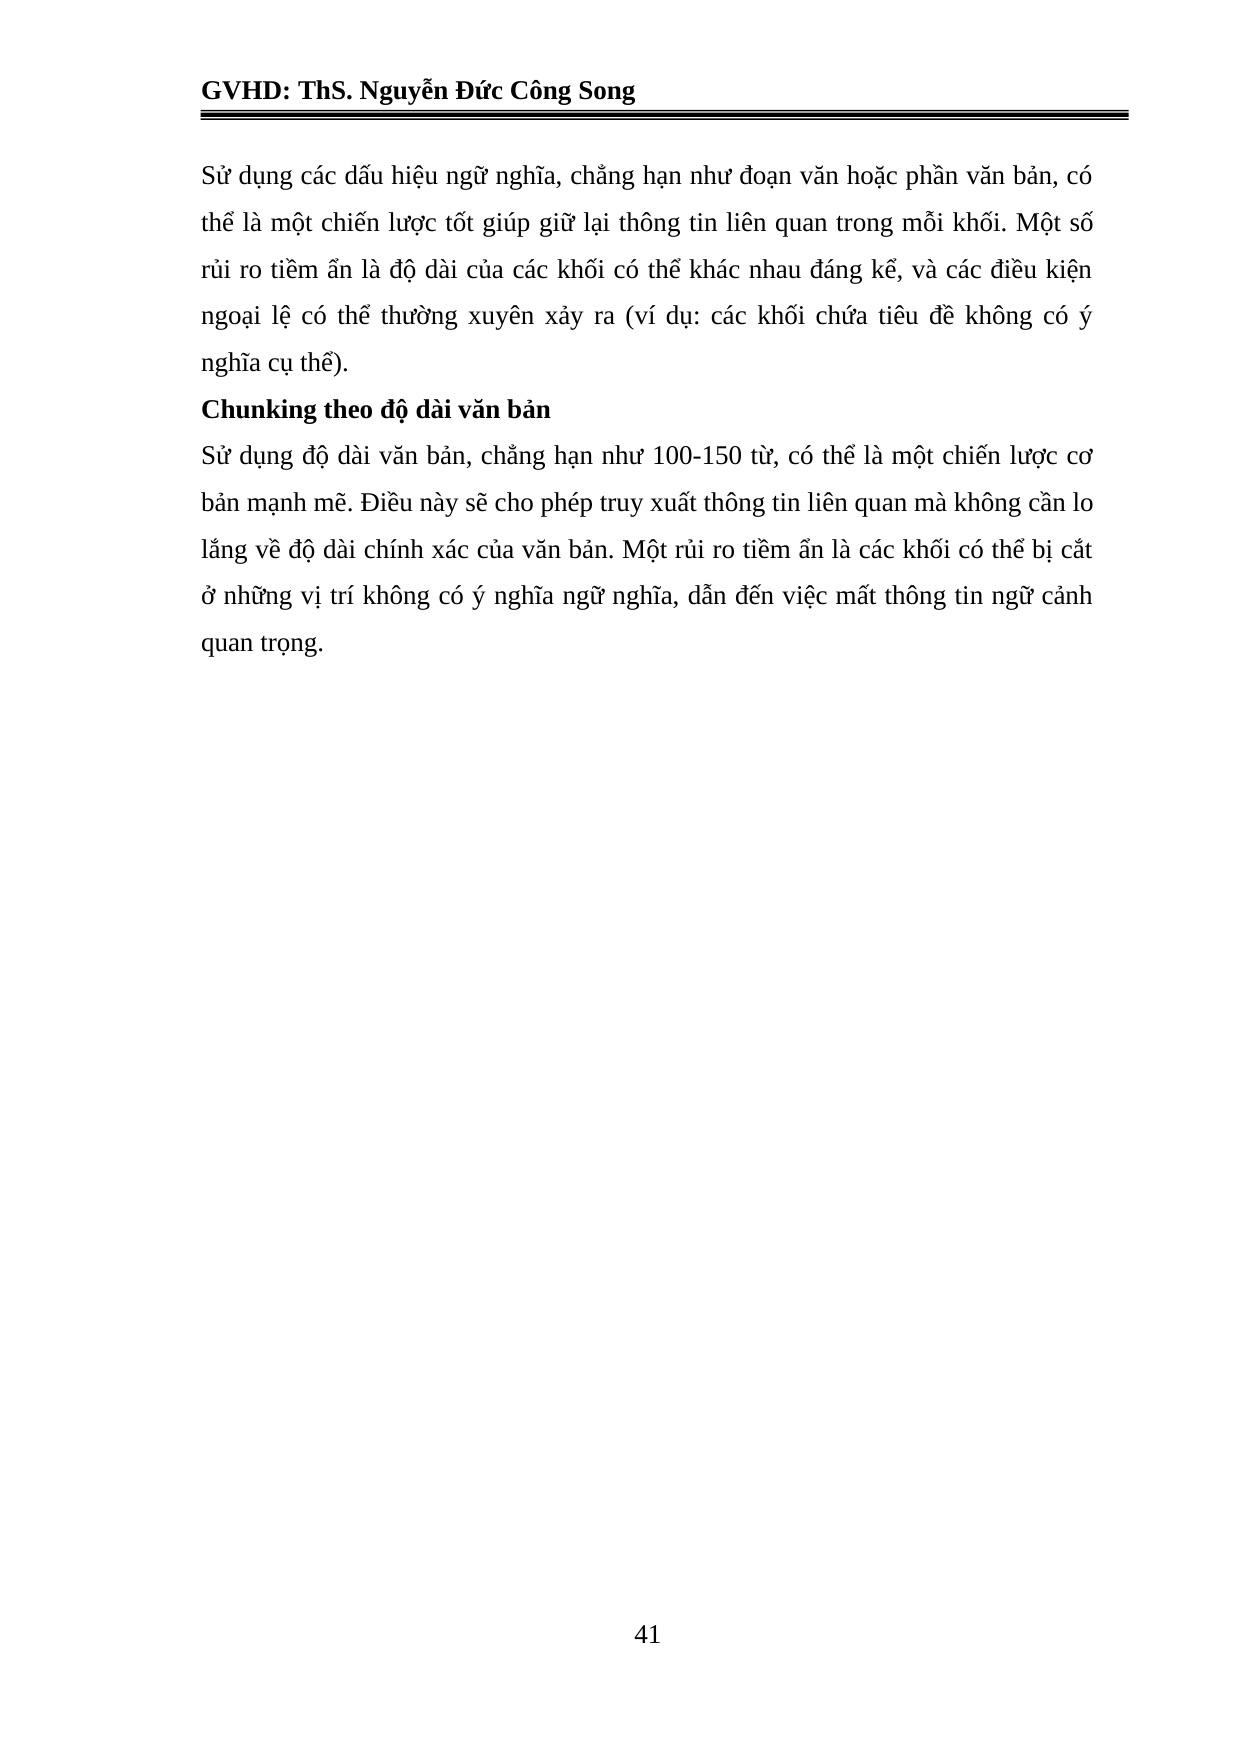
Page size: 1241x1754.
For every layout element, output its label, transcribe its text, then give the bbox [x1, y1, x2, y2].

text Chunking theo độ dài văn bản [201, 393, 1094, 424]
text Sử dụng độ dài văn bản, chẳng hạn như 100-150 từ, có thể là một chiến lược cơ bản mạnh mẽ. Điều này sẽ cho phép truy xuất thông tin liên quan mà không cần lo lắng về độ dài chính xác của văn bản. Một rủi ro tiềm ẩn là các khối có thể bị cắt ở những vị trí không có ý nghĩa ngữ nghĩa, dẫn đến việc mất thông tin ngữ cảnh quan trọng. [201, 439, 1094, 657]
text Sử dụng các dấu hiệu ngữ nghĩa, chẳng hạn như đoạn văn hoặc phần văn bản, có thể là một chiến lược tốt giúp giữ lại thông tin liên quan trong mỗi khối. Một số rủi ro tiềm ẩn là độ dài của các khối có thể khác nhau đáng kể, và các điều kiện ngoại lệ có thể thường xuyên xảy ra (ví dụ: các khối chứa tiêu đề không có ý nghĩa cụ thể). [201, 159, 1094, 377]
